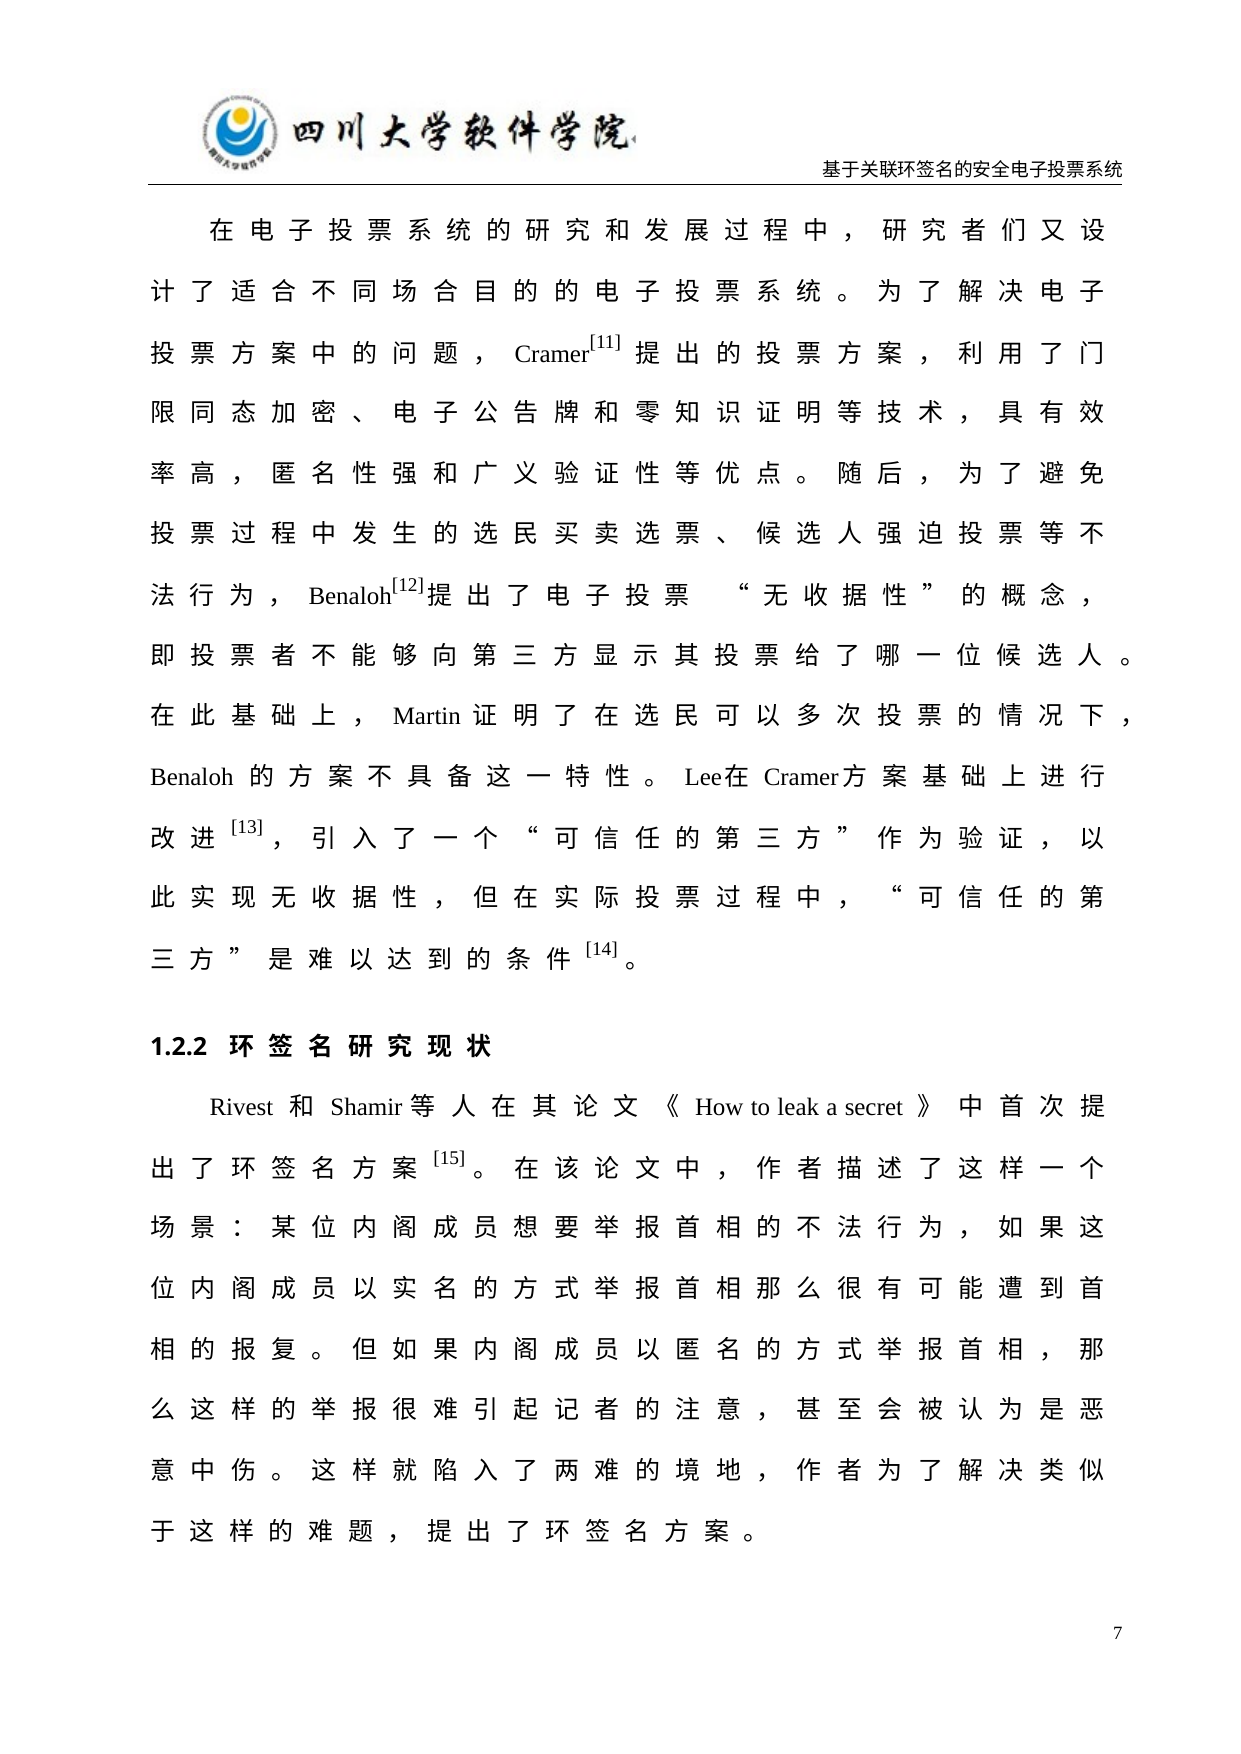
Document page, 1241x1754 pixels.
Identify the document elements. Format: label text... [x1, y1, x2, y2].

subtitle 1.2.2 环签名研究现状 [150, 1014, 1120, 1074]
text 在电子投票系统的研究和发展过程中，研究者们又设计了适合不同场合目的的电子投票系统。为了解决电子投票方案中的问题，Cramer[11] 提出的投票方案，利用了门限同态加密、电子公告牌和零知识证明等技术，具有效率高，匿名性强和广义验证性等优点。随后，为了避免投票过程中发生的选民买卖选票、候选人强迫投票等不法行为，Benaloh[12]提出了电子投票 “无收据性”的概念，即投票者不能够向第三方显示其投票给了哪一位候选人。在此基础上，Martin证明了在选民可以多次投票的情况下，Benaloh的方案不具备这一特性。Lee在Cramer方案基础上进行改进[13]，引入了一个“可信任的第三方”作为验证，以此实现无收据性，但在实际投票过程中，“可信任的第三方”是难以达到的条件[14]。 [150, 198, 1120, 987]
picture [197, 88, 639, 177]
text Rivest和Shamir等人在其论文《How to leak a secret》中首次提出了环签名方案[15]。在该论文中，作者描述了这样一个场景：某位内阁成员想要举报首相的不法行为，如果这位内阁成员以实名的方式举报首相那么很有可能遭到首相的报复。但如果内阁成员以匿名的方式举报首相，那么这样的举报很难引起记者的注意，甚至会被认为是恶意中伤。这样就陷入了两难的境地，作者为了解决类似于这样的难题，提出了环签名方案。 [150, 1074, 1120, 1559]
